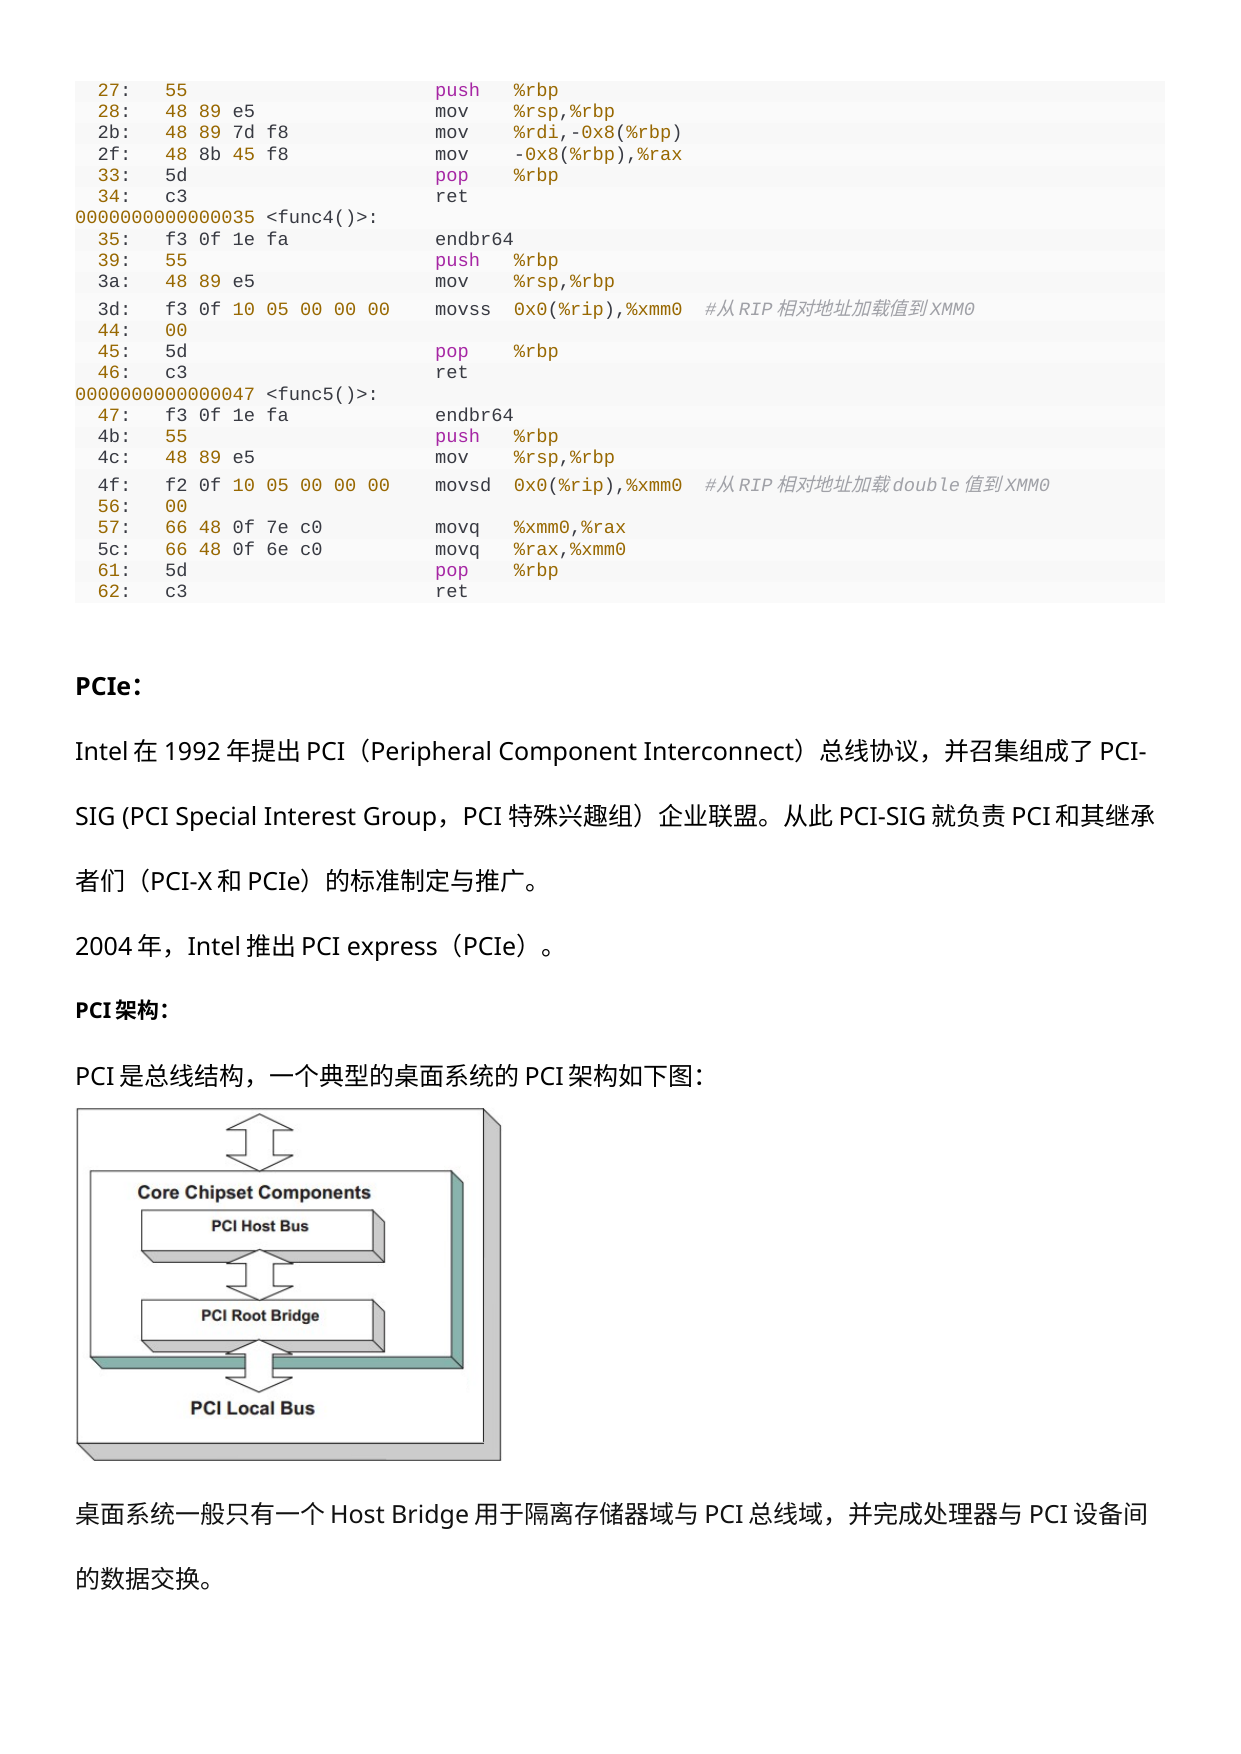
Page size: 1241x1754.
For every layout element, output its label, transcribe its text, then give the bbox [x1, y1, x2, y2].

text 4b: 55 push %rbp [75, 427, 1165, 448]
text 44: 00 [75, 321, 1165, 342]
text 45: 5d pop %rbp [75, 342, 1165, 363]
text PCI是总线结构，一个典型的桌面系统的PCI架构如下图： [75, 1042, 1165, 1107]
text 28: 48 89 e5 mov %rsp,%rbp [75, 102, 1165, 123]
text 4f: f2 0f 10 05 00 00 00 movsd 0x0(%rip),%xmm0 #从RIP相对地址加载double值到XMM0 [75, 469, 1165, 497]
text 2b: 48 89 7d f8 mov %rdi,-0x8(%rbp) [75, 123, 1165, 144]
text 34: c3 ret [75, 187, 1165, 208]
text 2004年，Intel推出PCI express（PCIe）。 [75, 912, 1165, 977]
text 27: 55 push %rbp [75, 81, 1165, 102]
text 3d: f3 0f 10 05 00 00 00 movss 0x0(%rip),%xmm0 #从RIP相对地址加载值到XMM0 [75, 293, 1165, 321]
text PCI架构： [75, 993, 1165, 1026]
text 0000000000000035 <func4()>: [75, 208, 1165, 229]
text 0000000000000047 <func5()>: [75, 384, 1165, 406]
text 35: f3 0f 1e fa endbr64 [75, 229, 1165, 251]
text 3a: 48 89 e5 mov %rsp,%rbp [75, 272, 1165, 293]
text 56: 00 [75, 497, 1165, 518]
text 62: c3 ret [75, 582, 1165, 603]
text 桌面系统一般只有一个Host Bridge用于隔离存储器域与PCI总线域，并完成处理器与PCI设备间的数据交换。 [75, 1481, 1165, 1611]
text 33: 5d pop %rbp [75, 166, 1165, 187]
text PCIe： [75, 652, 1165, 717]
text 57: 66 48 0f 7e c0 movq %xmm0,%rax [75, 518, 1165, 539]
text 47: f3 0f 1e fa endbr64 [75, 406, 1165, 427]
text 61: 5d pop %rbp [75, 561, 1165, 582]
text Intel在1992年提出PCI（Peripheral Component Interconnect）总线协议，并召集组成了PCI-SIG (PCI Special Interest Group，PCI 特殊兴趣组）企业联盟。从此PCI-SIG就负责PCI和其继承者们（PCI-X和PCIe）的标准制定与推广。 [75, 717, 1165, 912]
picture [75, 1106, 504, 1463]
text 4c: 48 89 e5 mov %rsp,%rbp [75, 448, 1165, 469]
text 39: 55 push %rbp [75, 251, 1165, 272]
text 5c: 66 48 0f 6e c0 movq %rax,%xmm0 [75, 539, 1165, 561]
text 2f: 48 8b 45 f8 mov -0x8(%rbp),%rax [75, 144, 1165, 166]
text 46: c3 ret [75, 363, 1165, 384]
